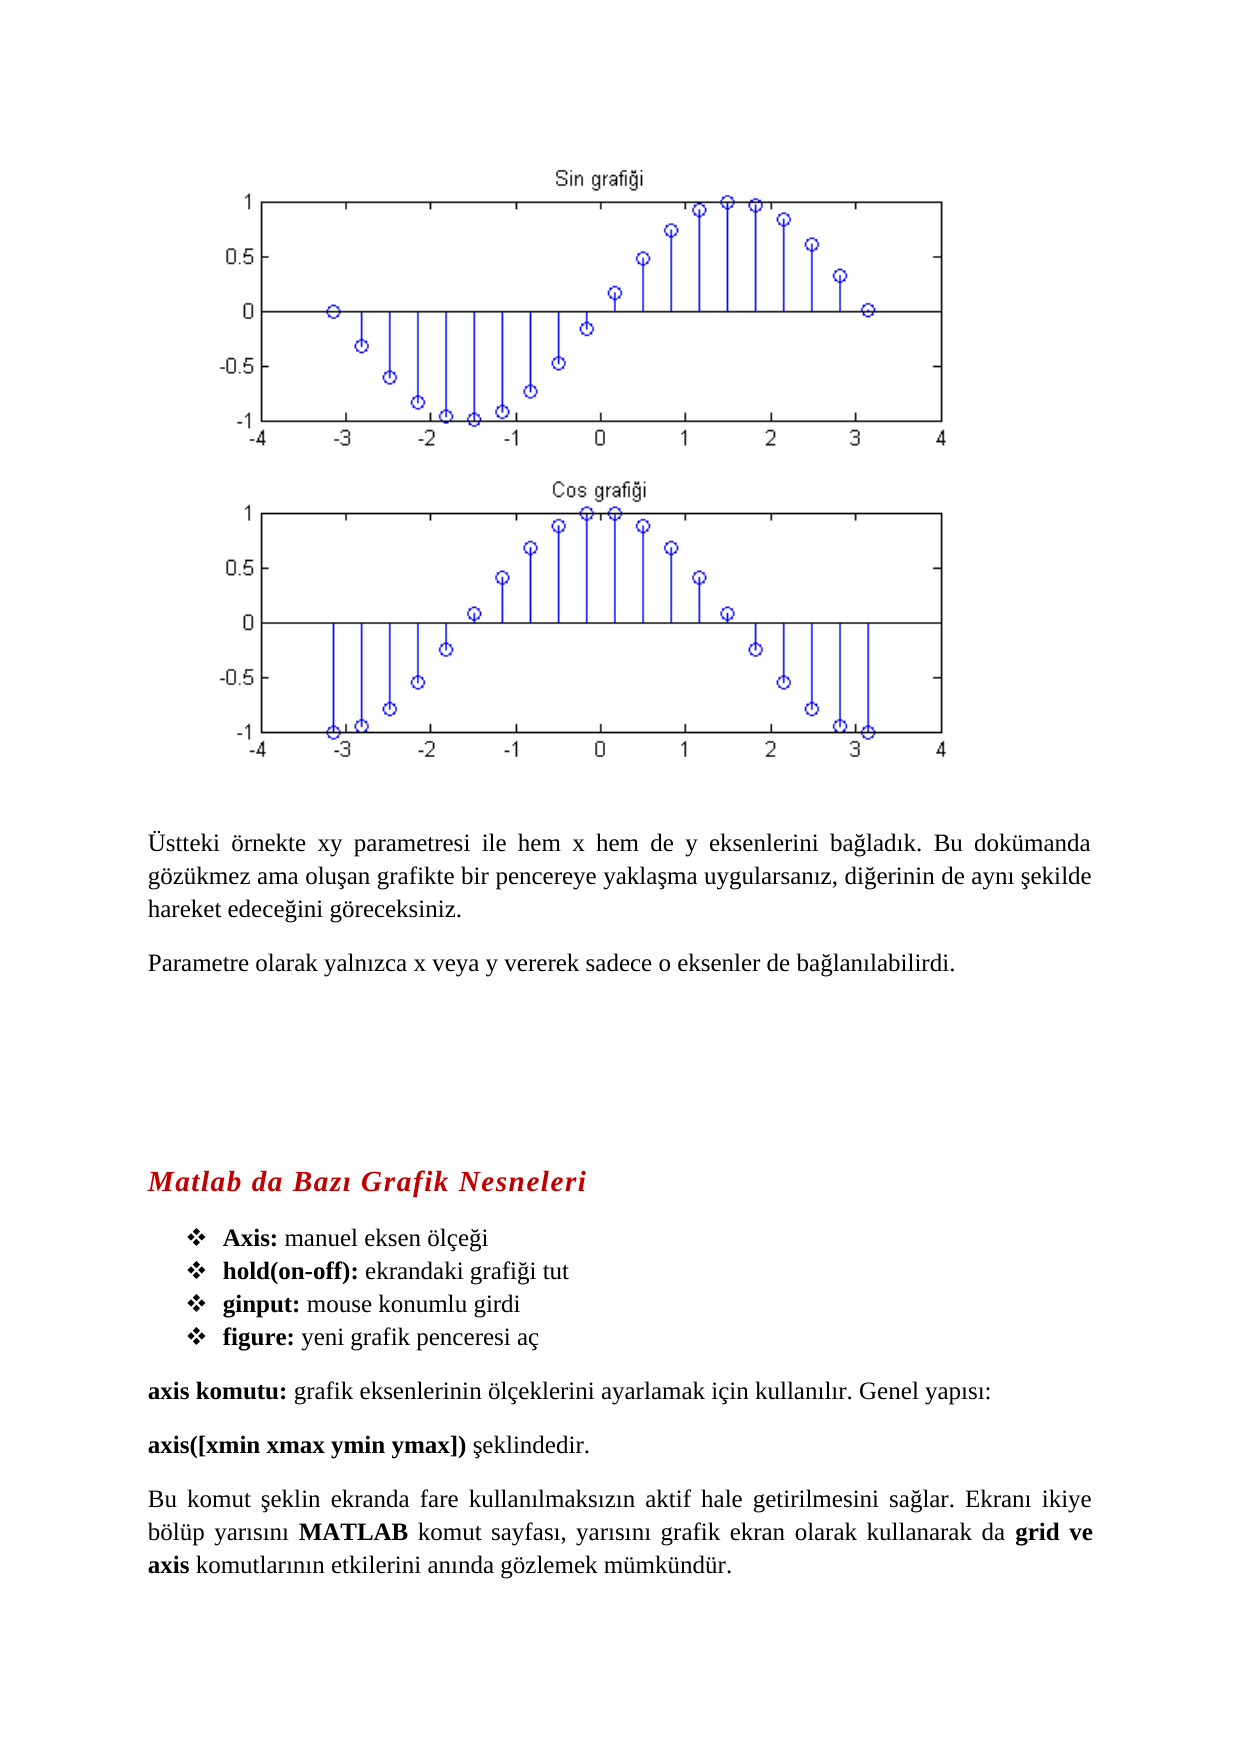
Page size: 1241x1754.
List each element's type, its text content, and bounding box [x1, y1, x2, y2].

subtitle Matlab da Bazı Grafik Nesneleri [148, 1164, 1093, 1197]
list ginput: mouse konumlu girdi [185, 1289, 1093, 1318]
text axis komutu: grafik eksenlerinin ölçeklerini ayarlamak için kullanılır. Genel yapısı: [148, 1376, 1093, 1405]
text Bu komut şeklin ekranda fare kullanılmaksızın aktif hale getirilmesini sağlar. Ekranı ikiye bölüp yarısını MATLAB komut sayfası, yarısını grafik ekran olarak kullanarak da grid ve axis komutlarının etkilerini anında gözlemek mümkündür. [148, 1484, 1093, 1578]
text axis([xmin xmax ymin ymax]) şeklindedir. [148, 1430, 1093, 1459]
list figure: yeni grafik penceresi aç [185, 1322, 1093, 1351]
text Üstteki örnekte xy parametresi ile hem x hem de y eksenlerini bağladık. Bu dokümanda gözükmez ama oluşan grafikte bir pencereye yaklaşma uygularsanız, diğerinin de aynı şekilde hareket edeceğini göreceksiniz. [148, 828, 1093, 923]
text Parametre olarak yalnızca x veya y vererek sadece o eksenler de bağlanılabilirdi. [148, 948, 1093, 977]
list hold(on-off): ekrandaki grafiği tut [185, 1256, 1093, 1285]
list Axis: manuel eksen ölçeği [185, 1223, 1093, 1252]
picture [147, 147, 1024, 804]
